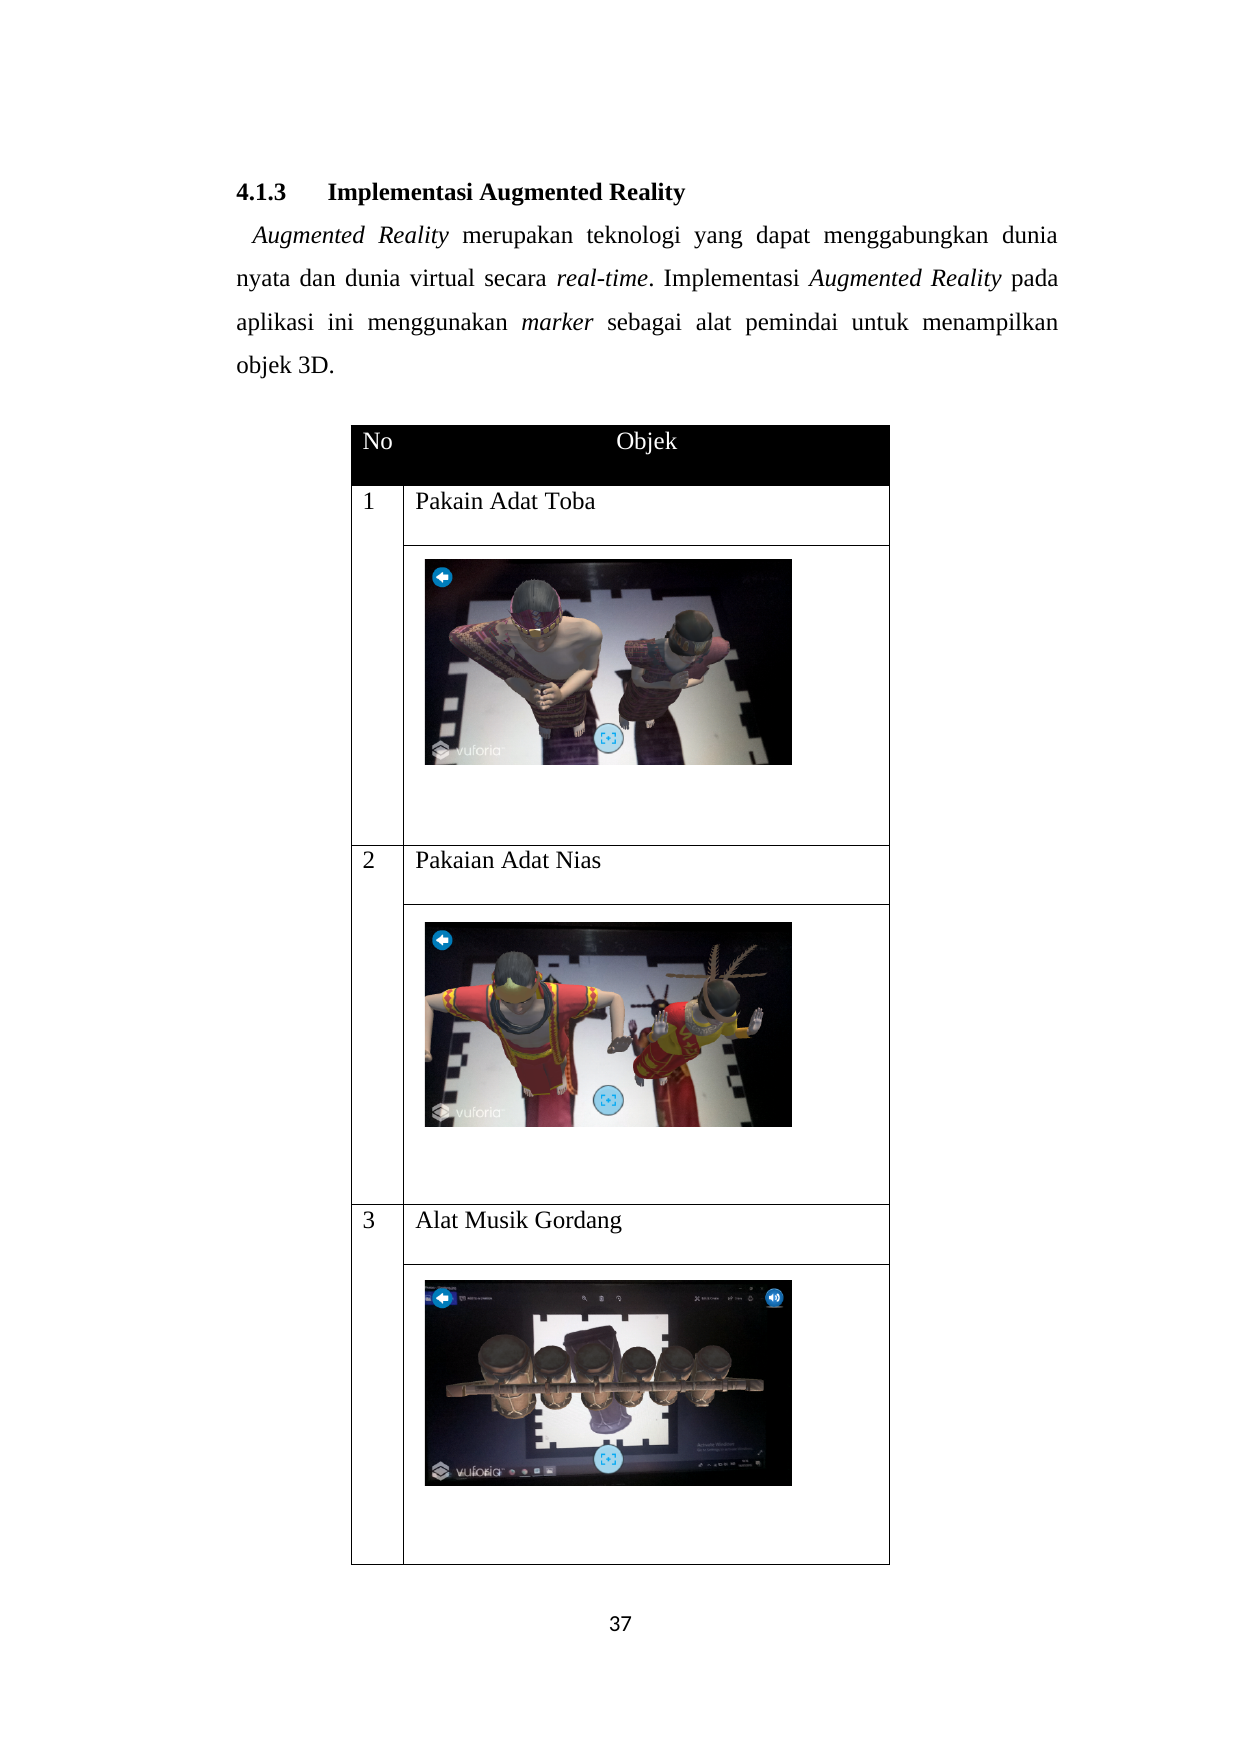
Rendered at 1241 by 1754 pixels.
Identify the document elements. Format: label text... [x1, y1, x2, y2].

table_cell 3 [352, 1205, 403, 1563]
subtitle Implementasi Augmented Reality [236, 177, 1063, 206]
table_cell Alat Musik Gordang [404, 1205, 889, 1263]
table_header No [352, 426, 403, 485]
table_cell [404, 1265, 889, 1563]
picture [424, 559, 792, 765]
list Augmented Reality merupakan teknologi yang dapat menggabungkan dunia nyata dan dunia virtual secara real-time. Implementasi Augmented Reality pada aplikasi ini menggunakan marker sebagai alat pemindai untuk menampilkan objek 3D. [236, 220, 1058, 378]
picture [424, 1280, 792, 1486]
table_cell 1 [352, 486, 403, 844]
table_header Objek [404, 426, 889, 485]
table_cell 2 [352, 846, 403, 1204]
picture [424, 922, 792, 1127]
table_cell [404, 546, 889, 844]
table_cell [404, 905, 889, 1204]
table_cell Pakaian Adat Nias [404, 846, 889, 904]
table_cell Pakain Adat Toba [404, 486, 889, 544]
